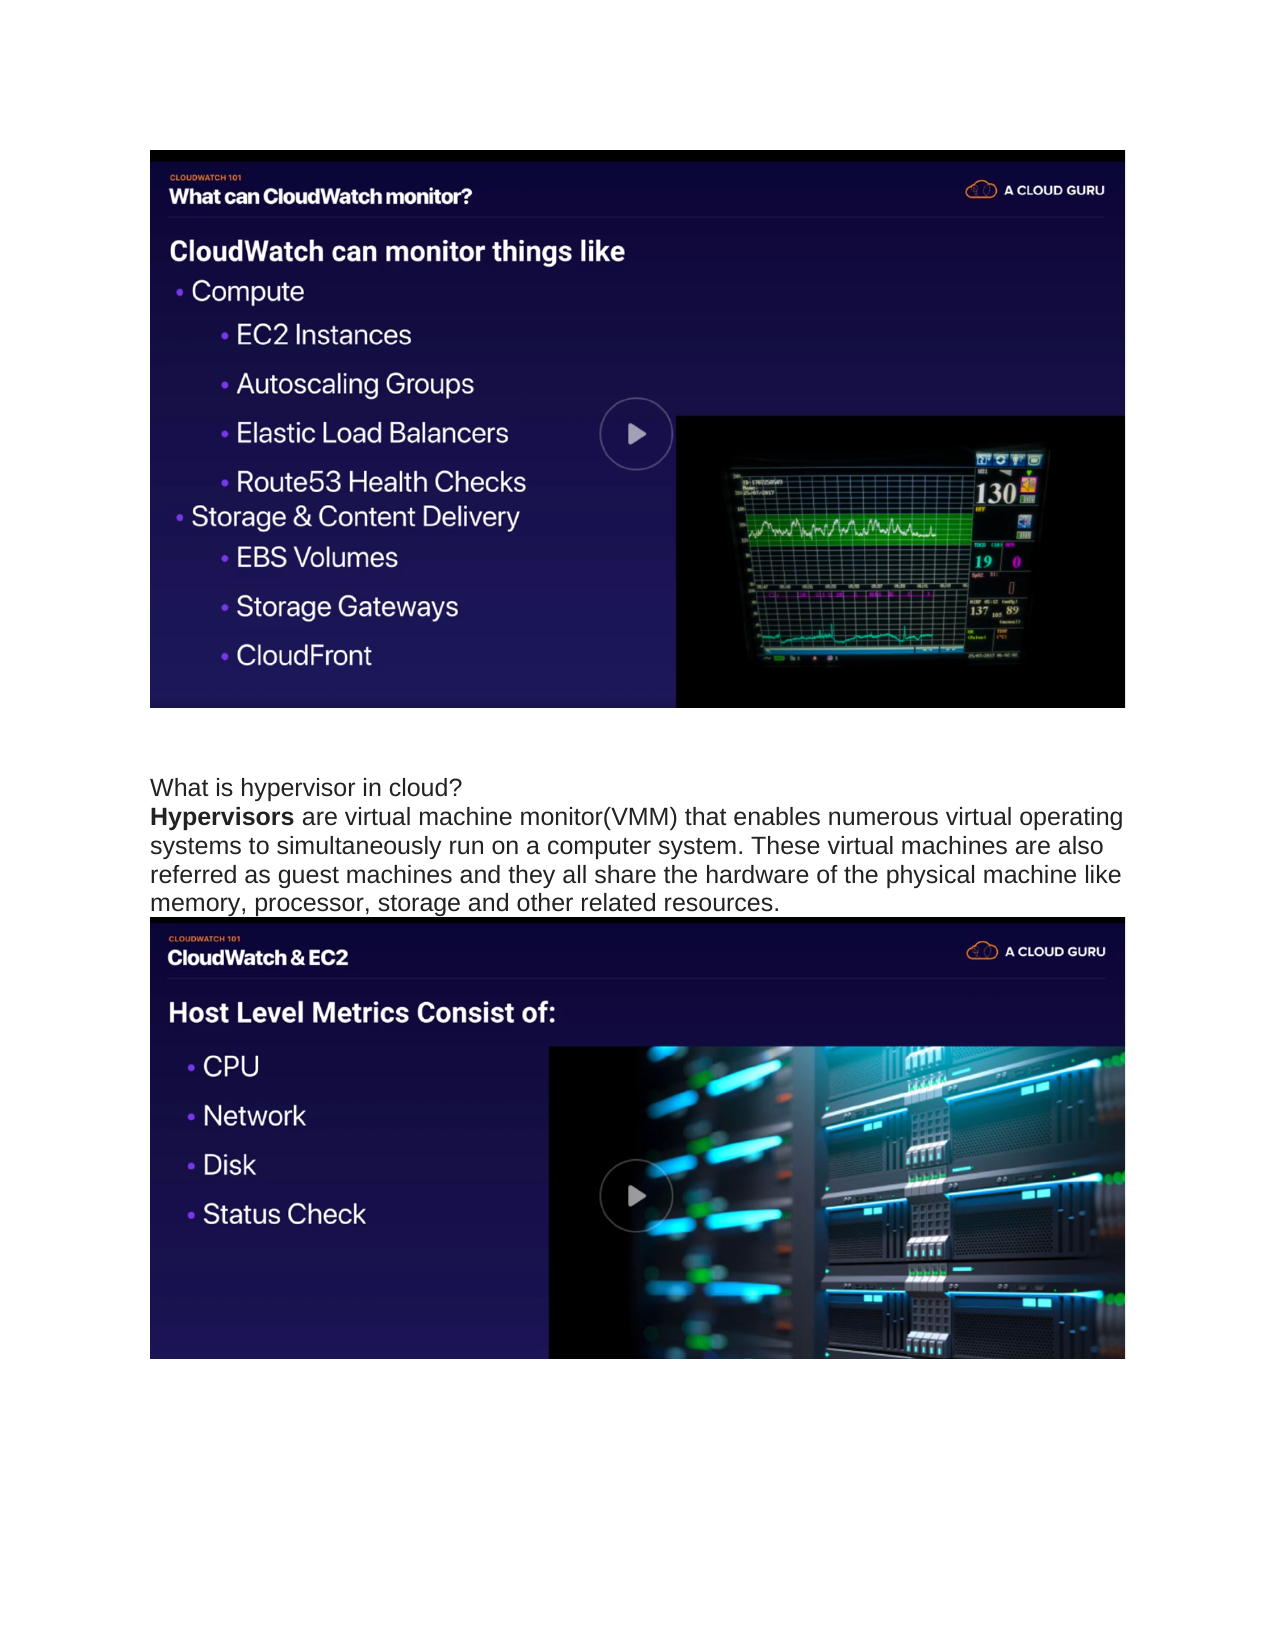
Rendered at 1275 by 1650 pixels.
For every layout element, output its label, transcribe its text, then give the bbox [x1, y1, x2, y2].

text Hypervisors are virtual machine monitor(VMM) that enables numerous virtual operating systems to simultaneously run on a computer system. These virtual machines are also referred as guest machines and they all share the hardware of the physical machine like memory, processor, storage and other related resources. [150, 802, 1125, 917]
text What is hypervisor in cloud? [150, 773, 1125, 802]
picture [150, 917, 1125, 1359]
picture [150, 150, 1125, 708]
